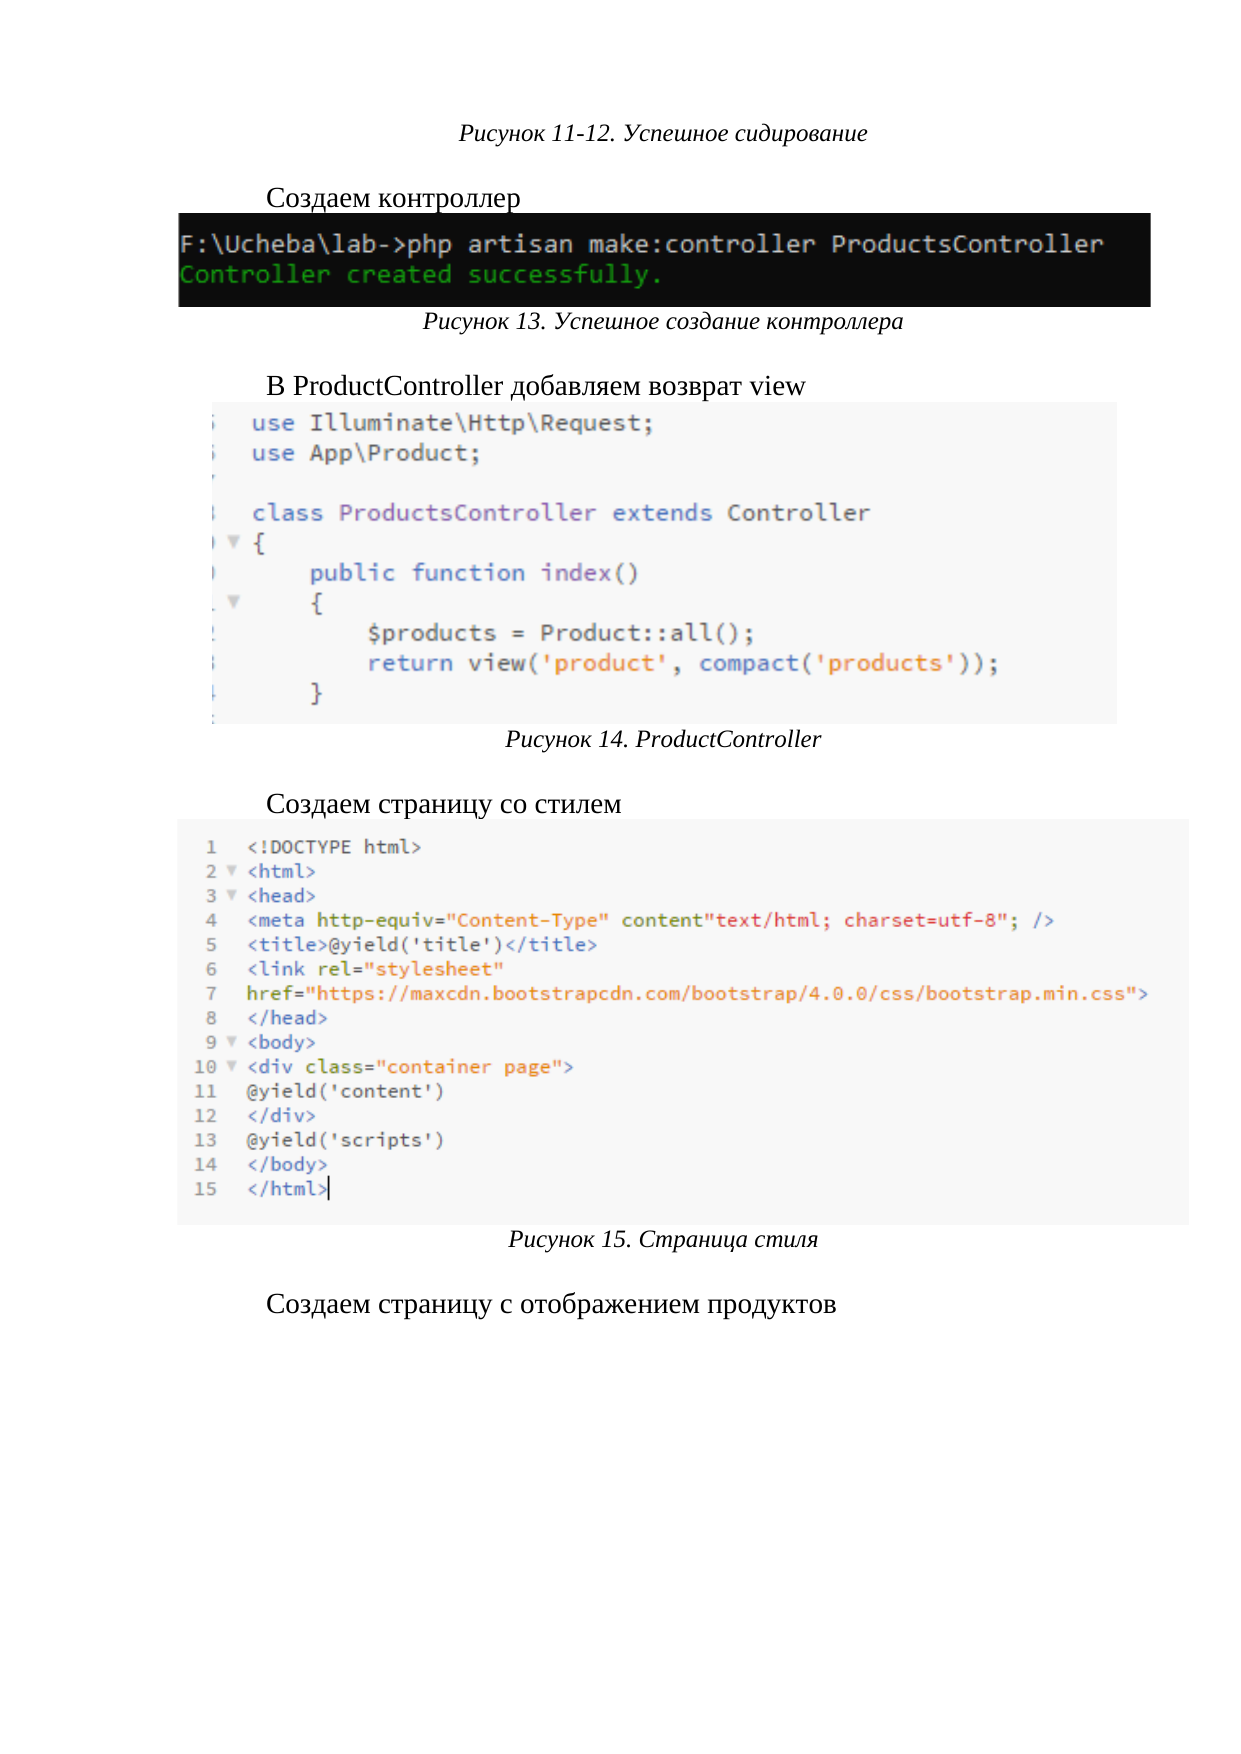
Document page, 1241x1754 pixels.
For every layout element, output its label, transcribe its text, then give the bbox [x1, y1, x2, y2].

text Создаем страницу со стилем [177, 786, 1152, 819]
text Рисунок 15. Страница стиля [177, 1225, 1152, 1253]
picture [212, 402, 1117, 724]
text Рисунок 13. Успешное создание контроллера [177, 306, 1152, 335]
text Создаем страницу с отображением продуктов [177, 1287, 1152, 1320]
picture [178, 213, 1151, 307]
text В ProductController добавляем возврат view [177, 368, 1152, 402]
text Рисунок 14. ProductController [177, 724, 1152, 753]
picture [177, 819, 1189, 1225]
text Рисунок 11-12. Успешное сидирование [177, 118, 1152, 147]
text Создаем контроллер [177, 180, 1152, 214]
